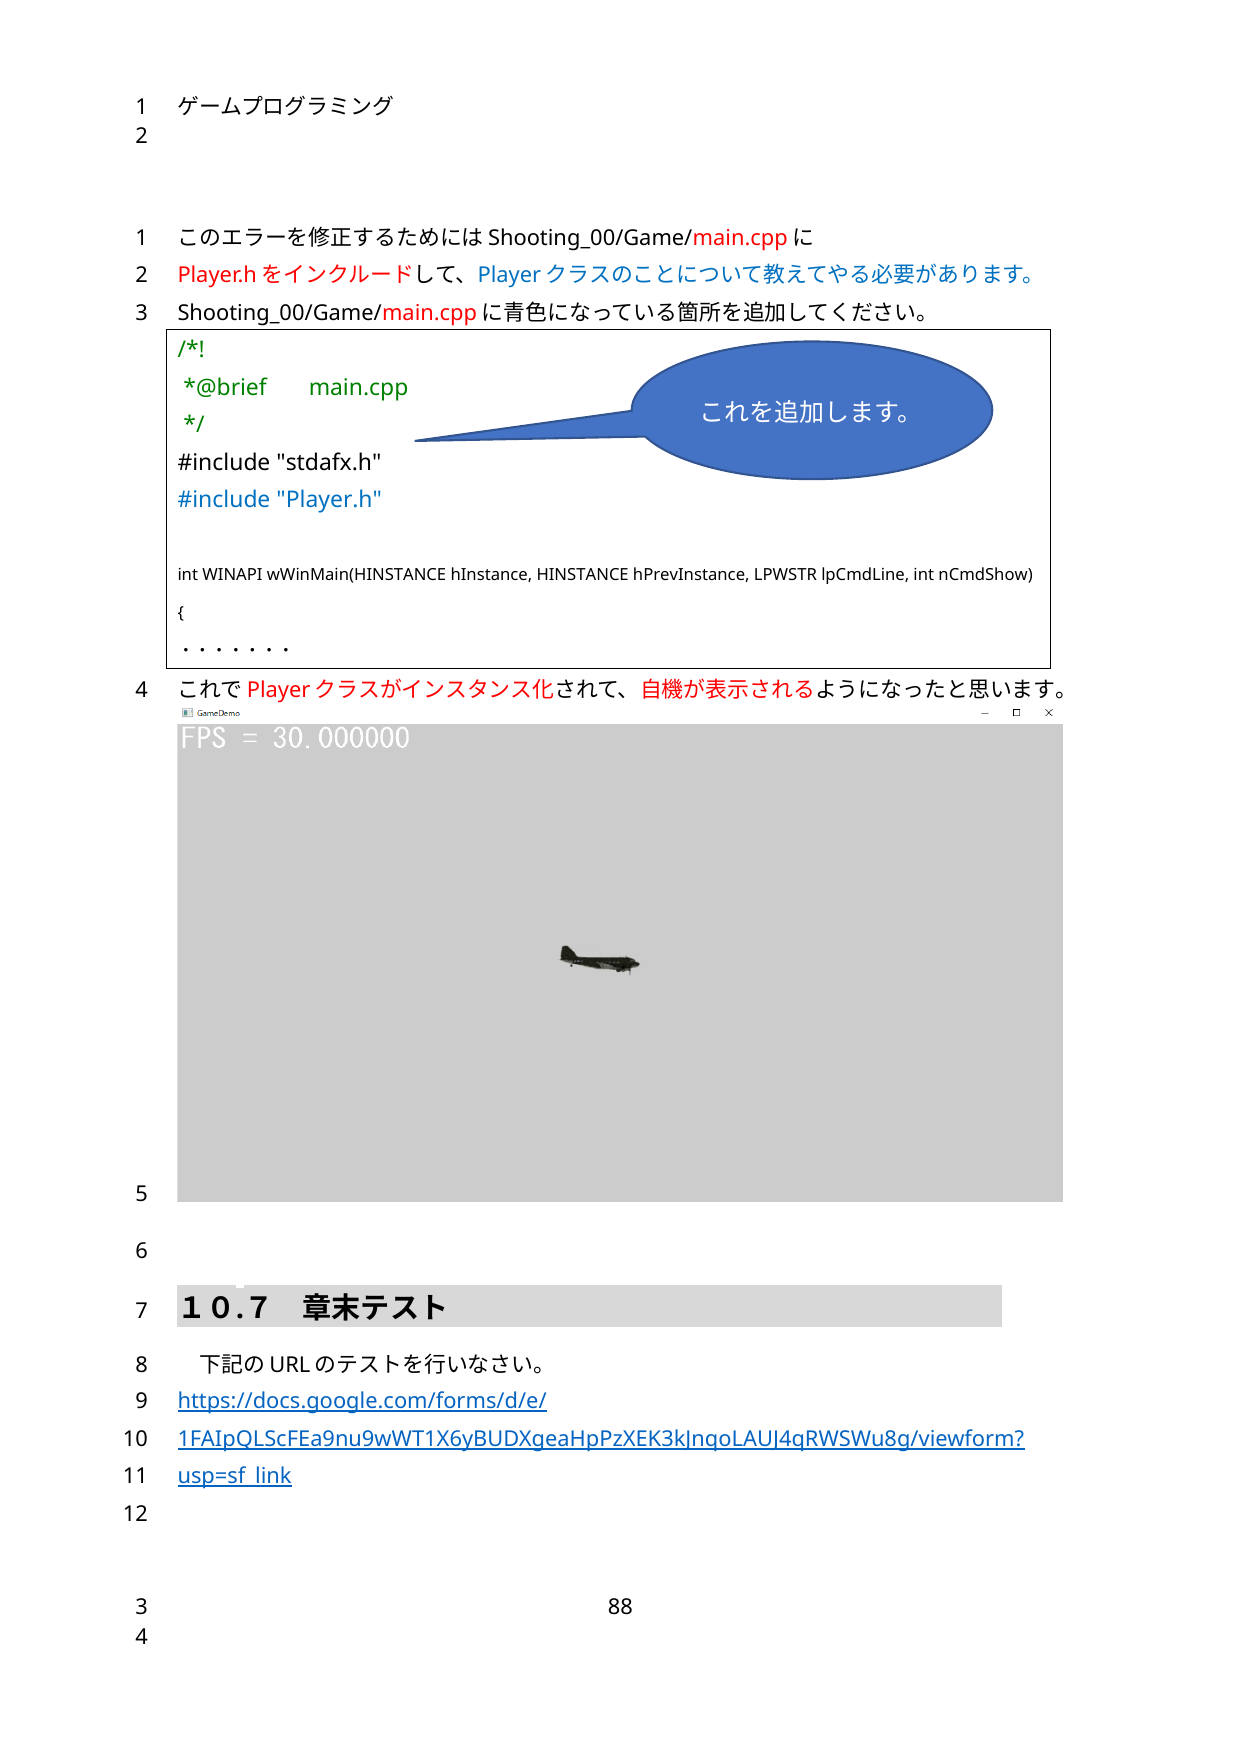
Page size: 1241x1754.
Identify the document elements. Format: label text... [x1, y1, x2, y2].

text Shooting_00/Game/main.cppに青色になっている箇所を追加してください。 [177, 292, 1063, 329]
text Player.hをインクルードして、Playerクラスのことについて教えてやる必要があります。 [177, 254, 1063, 292]
text これでPlayerクラスがインスタンス化されて、自機が表示されるようになったと思います。 [177, 669, 1063, 706]
subtitle １０.７ 章末テスト [177, 1269, 1063, 1344]
text このエラーを修正するためにはShooting_00/Game/main.cppに [177, 217, 1063, 254]
text https://docs.google.com/forms/d/e/1FAIpQLScFEa9nu9wWT1X6yBUDXgeaHpPzXEK3kJnqoLAUJ4qRWSWu8g/viewform?usp=sf_link [177, 1381, 1063, 1494]
text 下記のURLのテストを行いなさい。 [177, 1344, 1063, 1381]
table_header /*! *@brief main.cpp */ #include "stdafx.h" #include "Player.h" int WINAPI wWinMain(HINSTANCE hInstance, HINSTANCE hPrevInstance, LPWSTR lpCmdLine, int nCmdShow) { ・・・・・・・ [167, 330, 1050, 668]
picture [177, 706, 1063, 1202]
